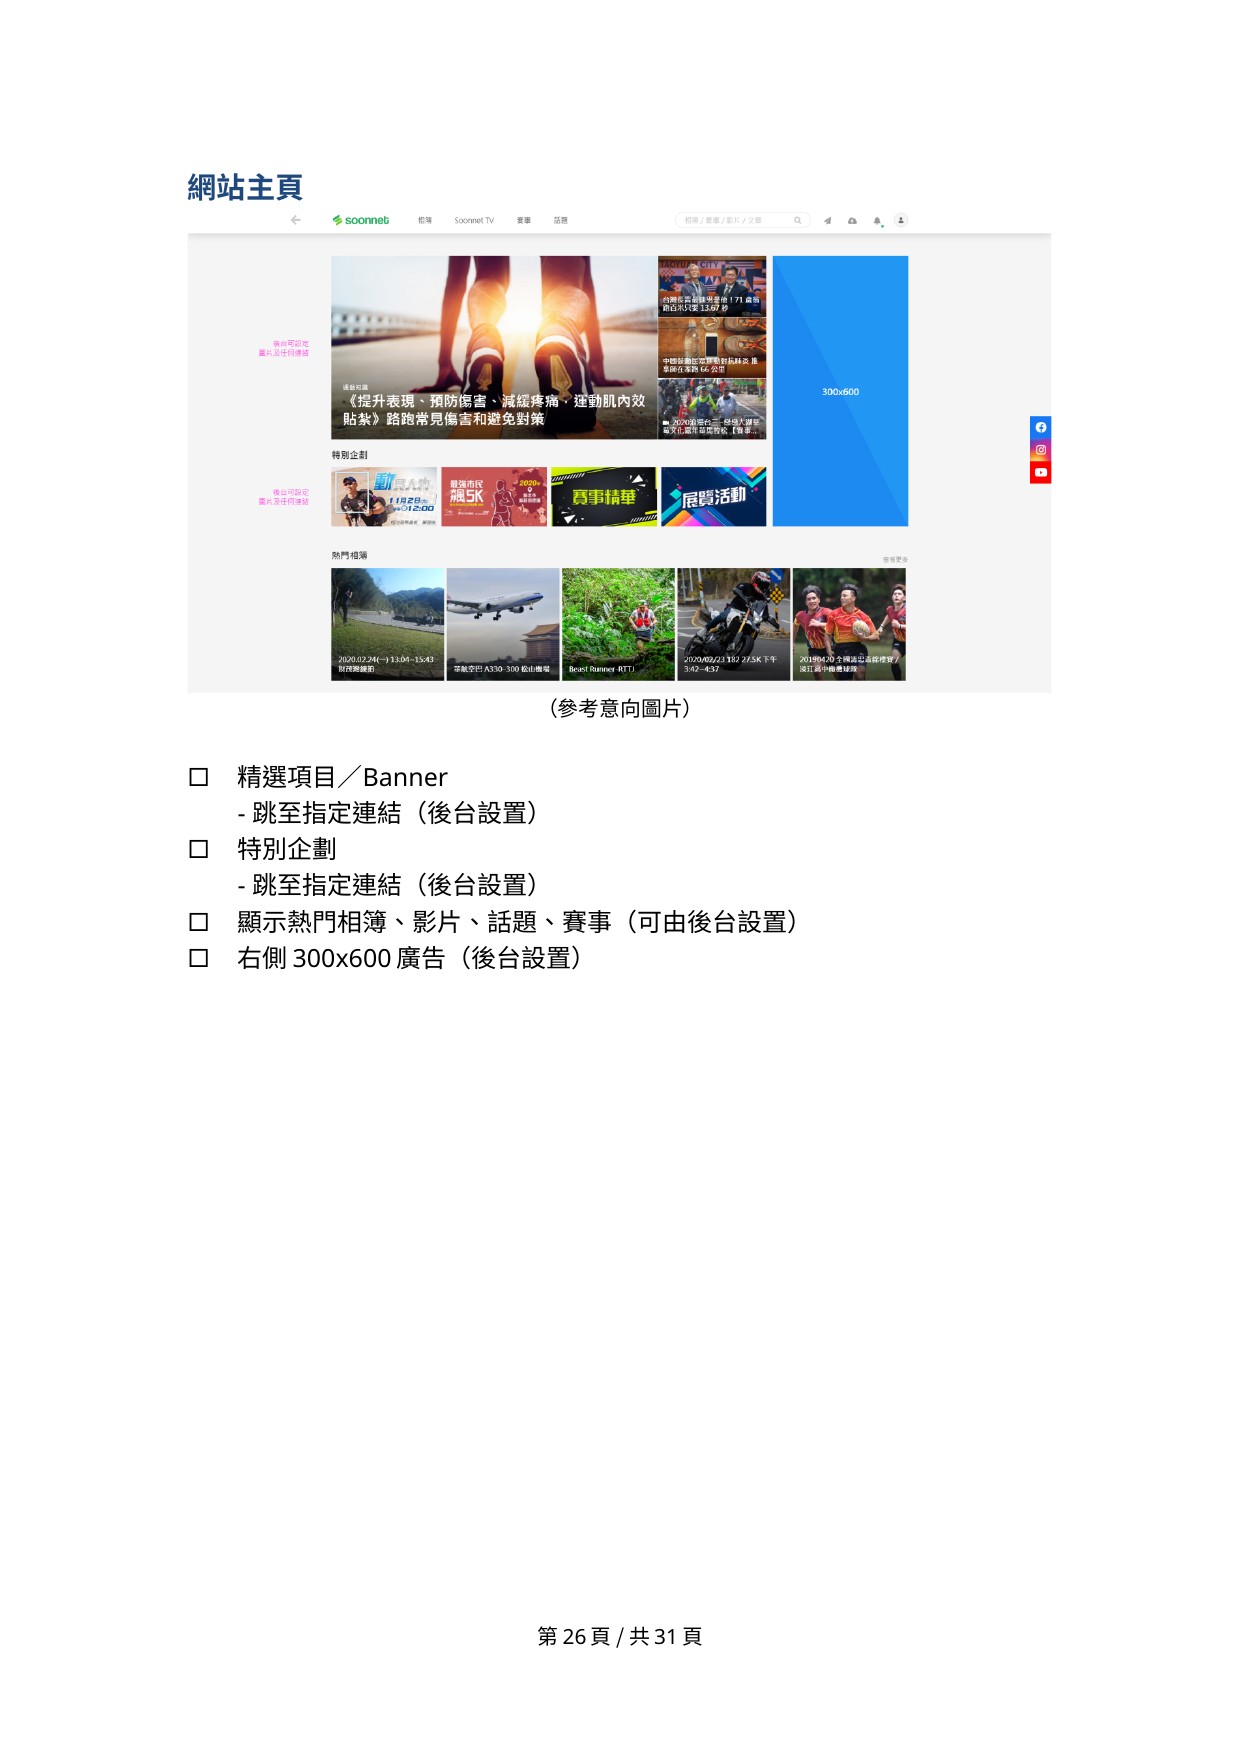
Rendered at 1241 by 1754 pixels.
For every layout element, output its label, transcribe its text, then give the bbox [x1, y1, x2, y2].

subtitle 網站主頁 [187, 164, 1053, 207]
list 特別企劃 - 跳至指定連結（後台設置） [187, 829, 1053, 902]
list 顯示熱門相簿、影片、話題、賽事（可由後台設置） [187, 902, 1053, 938]
list 精選項目／Banner - 跳至指定連結（後台設置） [187, 757, 1053, 829]
picture [187, 206, 1052, 693]
text （參考意向圖片） [187, 693, 1053, 723]
list 右側300x600廣告（後台設置） [187, 938, 1053, 974]
